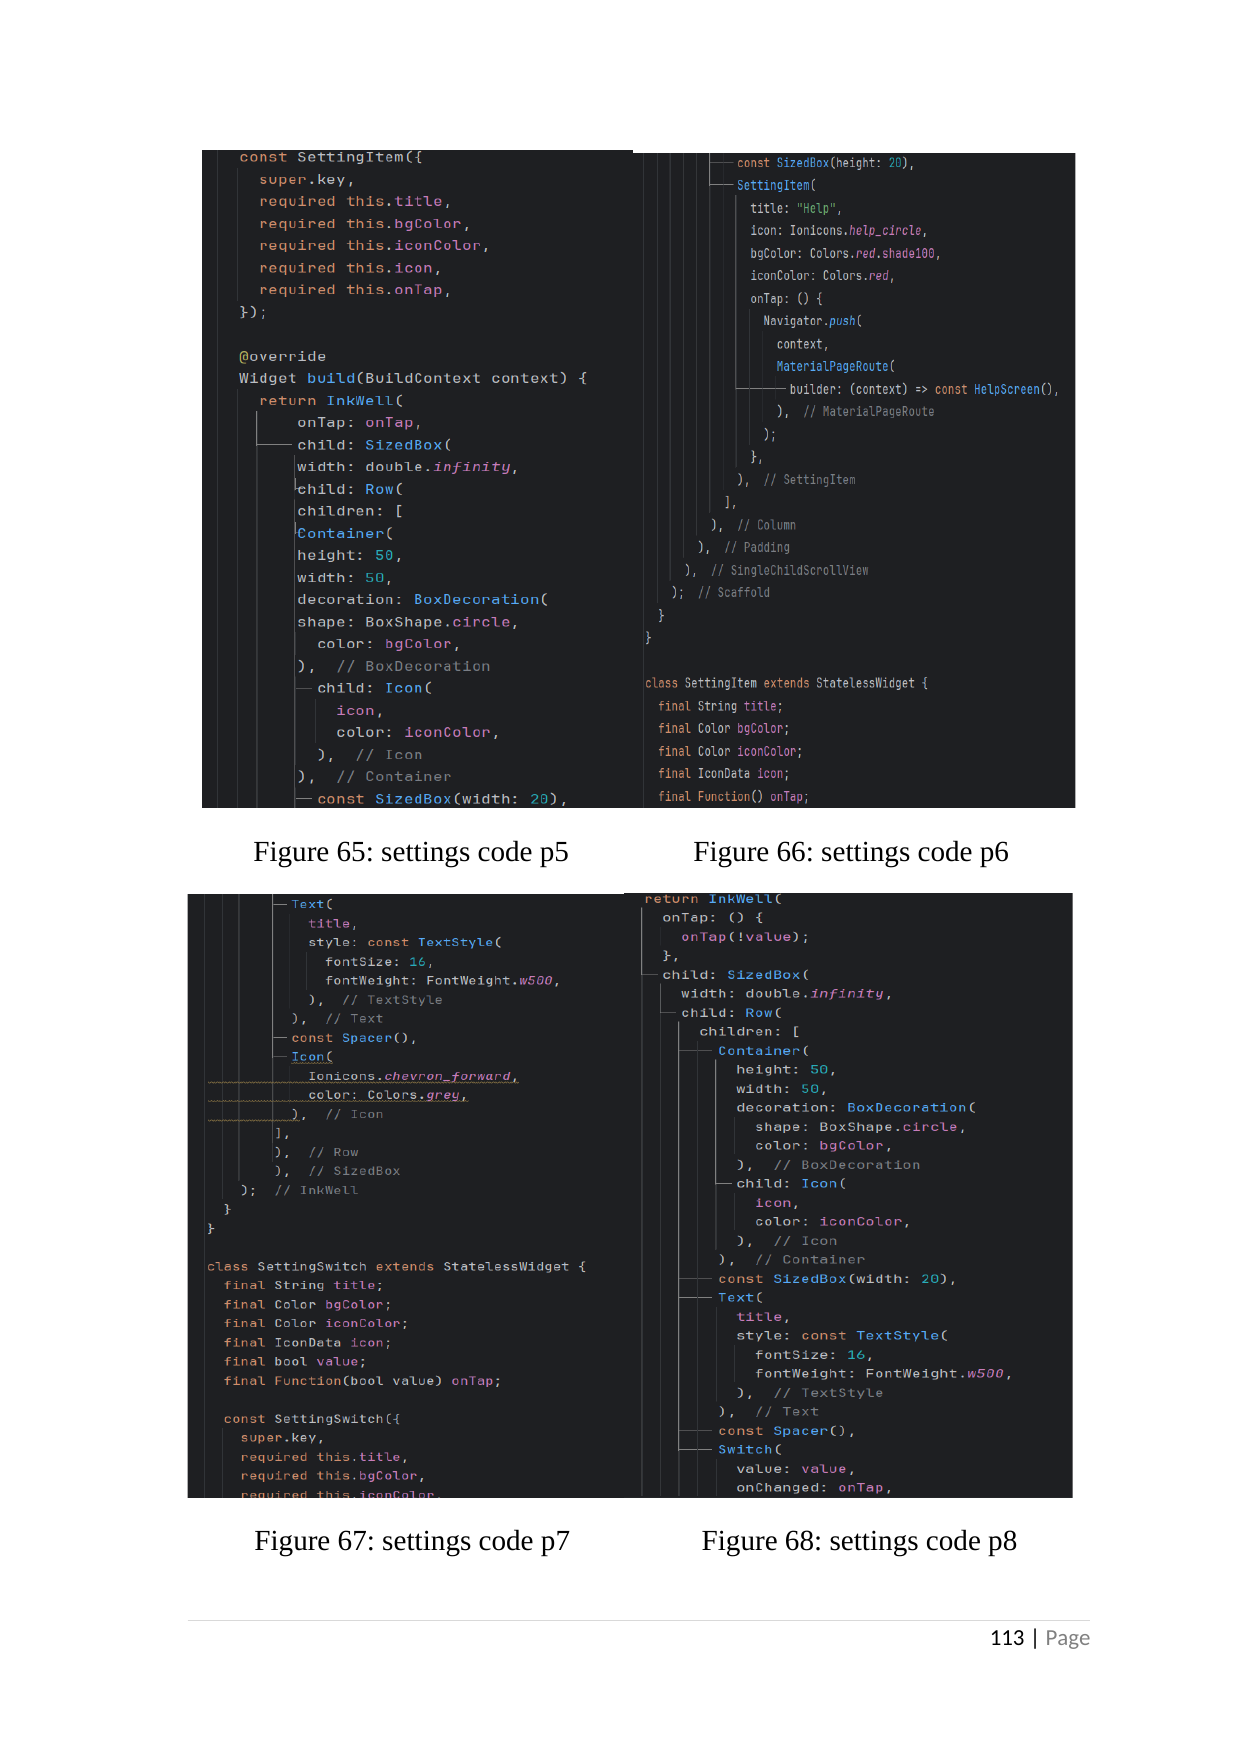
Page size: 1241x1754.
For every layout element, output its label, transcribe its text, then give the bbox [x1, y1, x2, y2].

text Figure 65: settings code p5 Figure 66: settings code p6 [187, 834, 1090, 867]
picture [187, 893, 1073, 1498]
picture [202, 150, 1076, 808]
text Figure 67: settings code p7 Figure 68: settings code p8 [187, 1523, 1090, 1556]
